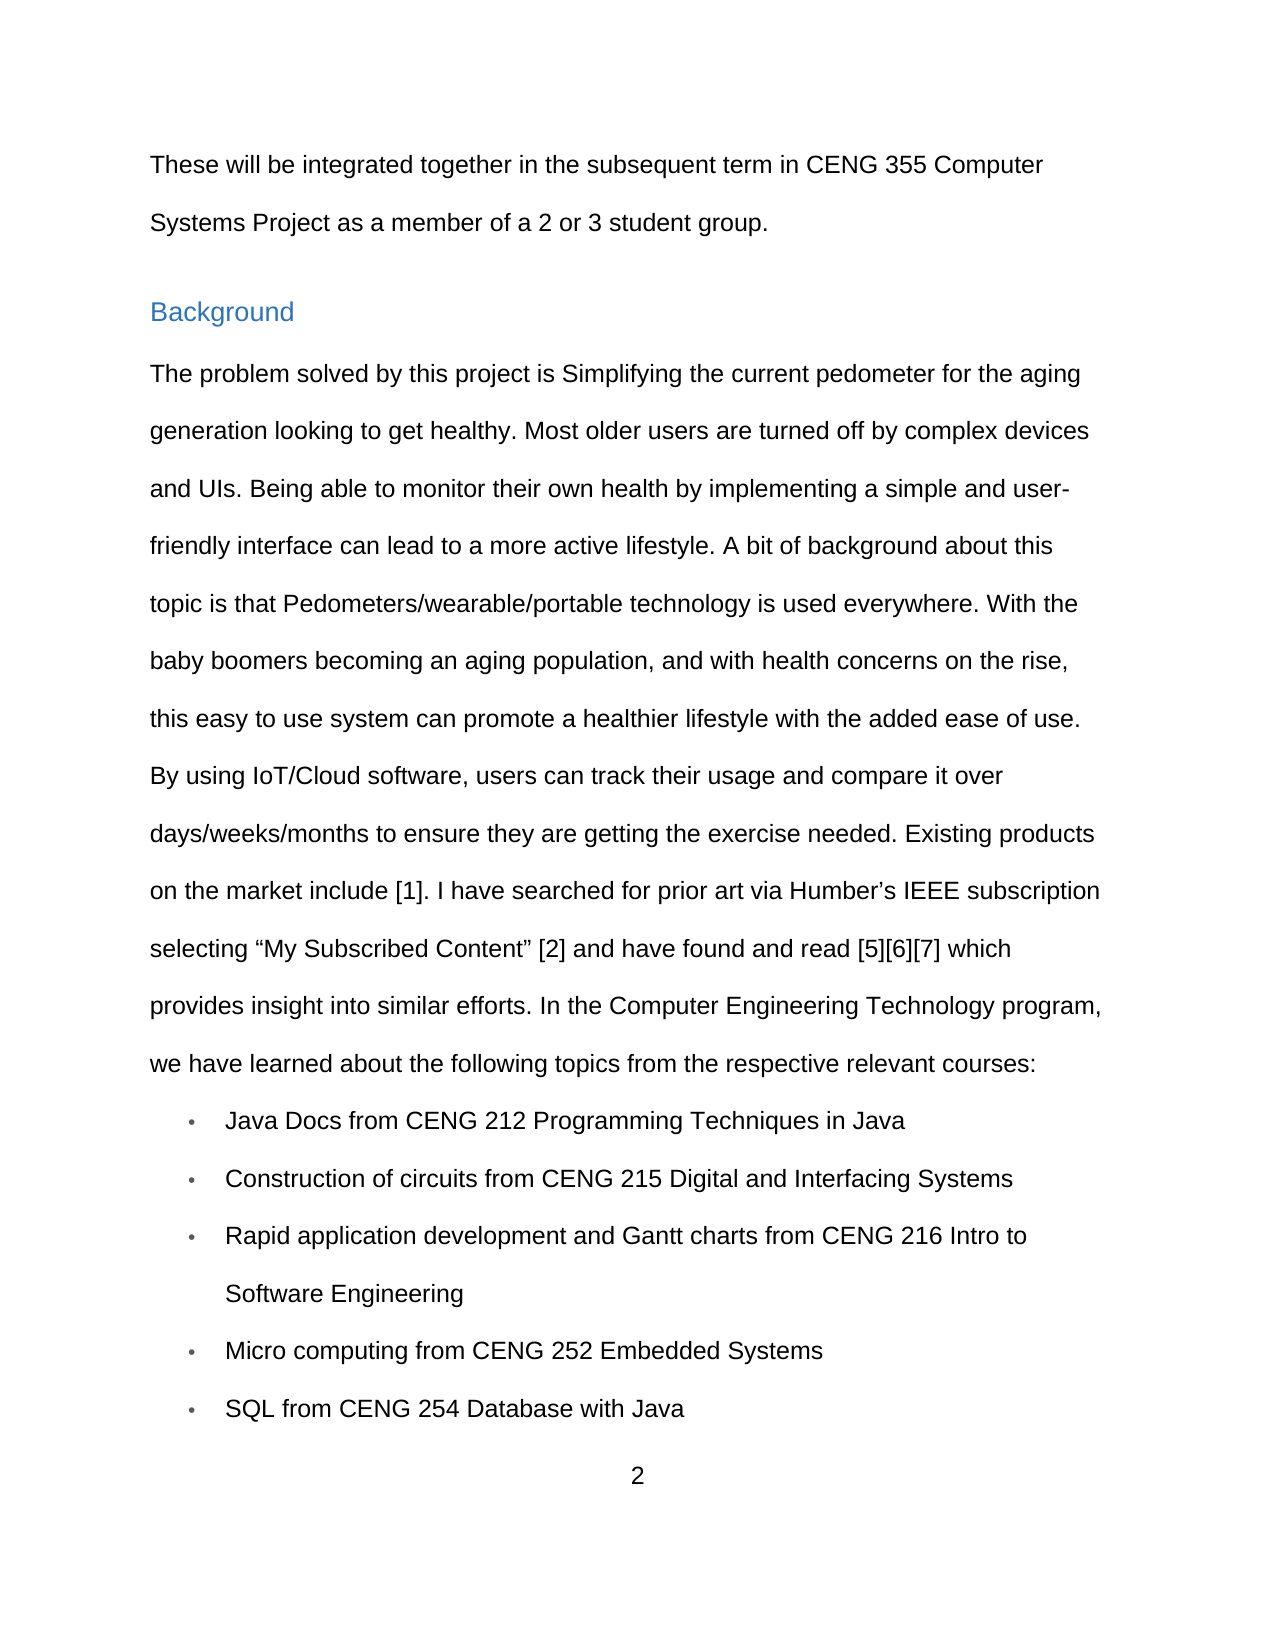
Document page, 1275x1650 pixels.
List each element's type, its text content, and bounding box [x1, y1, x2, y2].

text The problem solved by this project is Simplifying the current pedometer for the aging generation looking to get healthy. Most older users are turned off by complex devices and UIs. Being able to monitor their own health by implementing a simple and user-friendly interface can lead to a more active lifestyle. A bit of background about this topic is that Pedometers/wearable/portable technology is used everywhere. With the baby boomers becoming an aging population, and with health concerns on the rise, this easy to use system can promote a healthier lifestyle with the added ease of use. By using IoT/Cloud software, users can track their usage and compare it over days/weeks/months to ensure they are getting the exercise needed. Existing products on the market include [1]. I have searched for prior art via Humber’s IEEE subscription selecting “My Subscribed Content” [2] and have found and read [5][6][7] which provides insight into similar efforts. In the Computer Engineering Technology program, we have learned about the following topics from the respective relevant courses: [149, 358, 1113, 1077]
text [149, 150, 1125, 236]
subtitle Background [150, 296, 1125, 327]
list Micro computing from CENG 252 Embedded Systems [188, 1336, 1125, 1365]
list SQL from CENG 254 Database with Java [188, 1393, 1125, 1422]
list Construction of circuits from CENG 215 Digital and Interfacing Systems [188, 1163, 1125, 1192]
list Rapid application development and Gantt charts from CENG 216 Intro to Software Engineering [188, 1221, 1125, 1307]
list Java Docs from CENG 212 Programming Techniques in Java [188, 1106, 1125, 1135]
